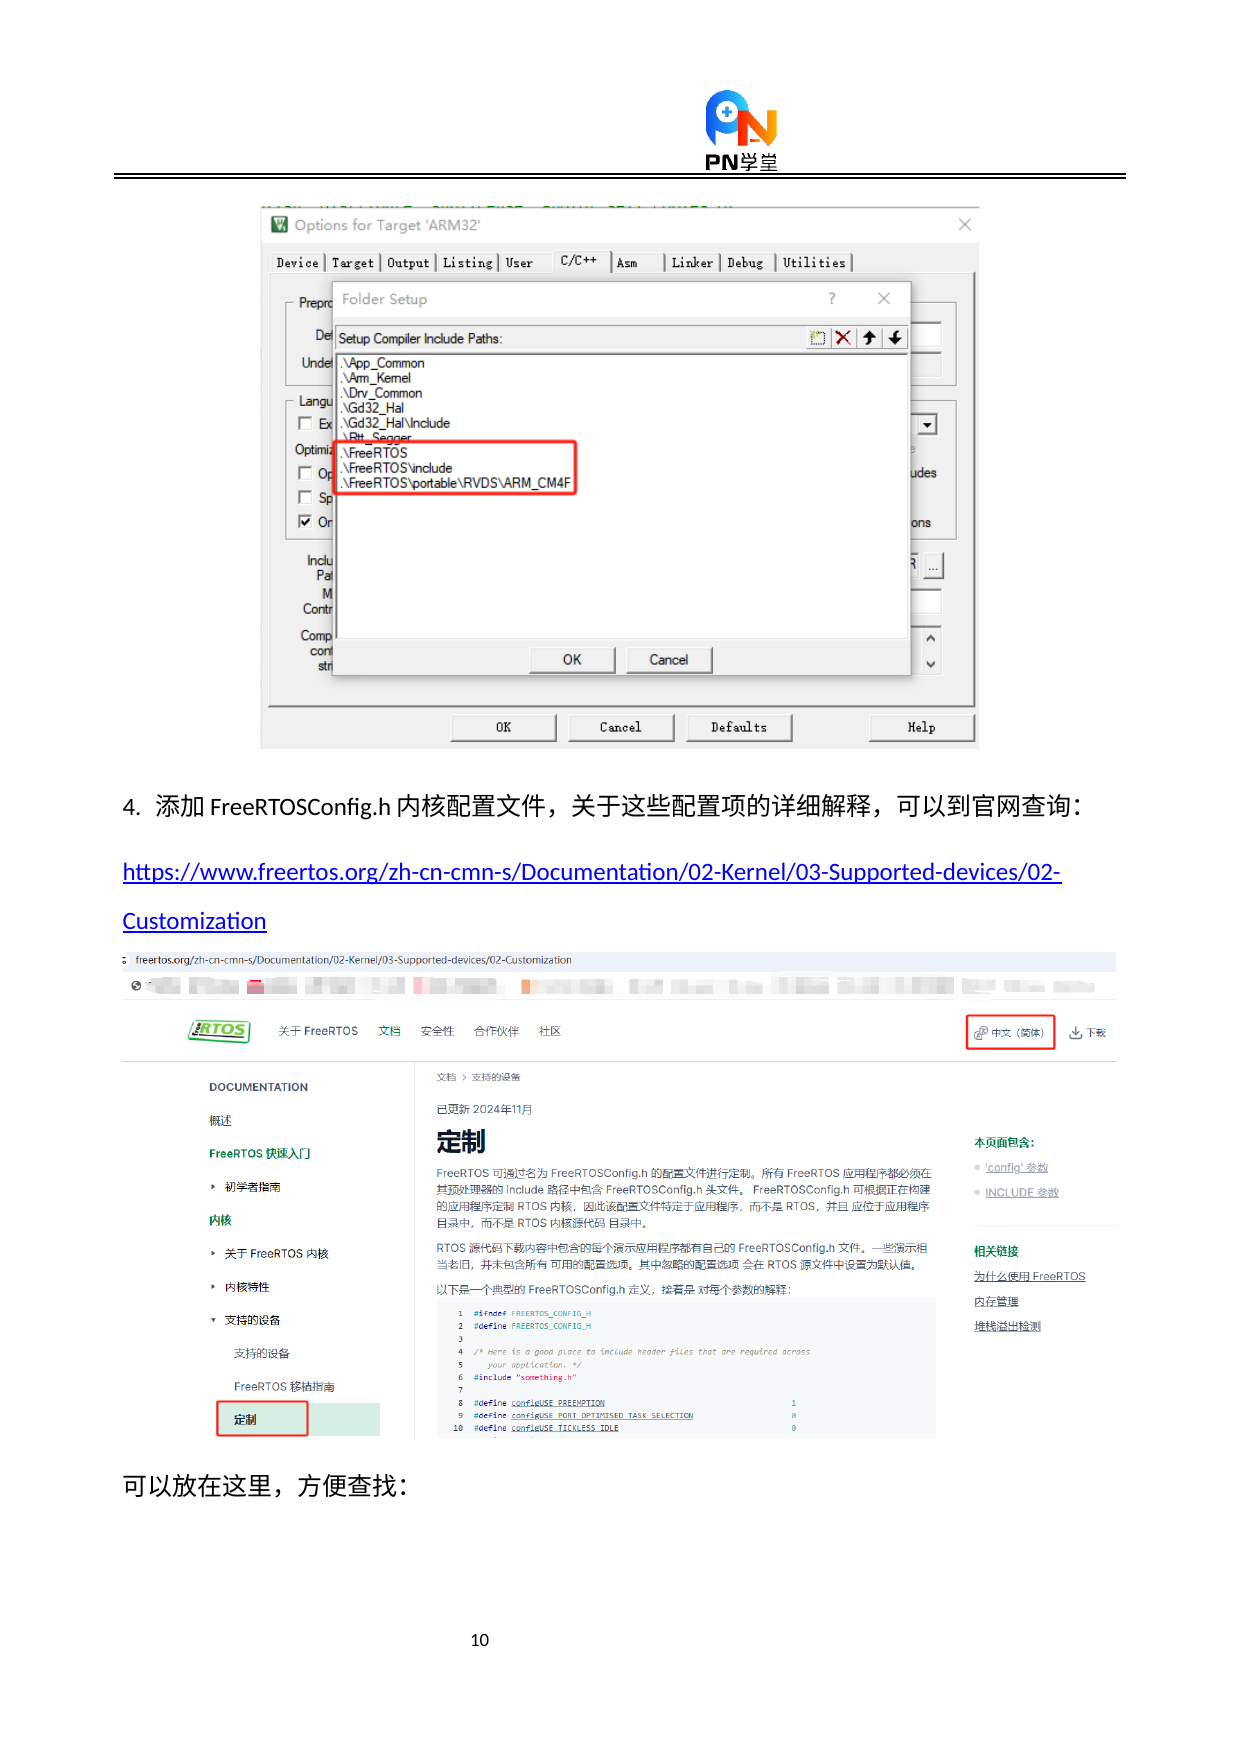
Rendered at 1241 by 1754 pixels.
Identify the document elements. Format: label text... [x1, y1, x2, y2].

list https://www.freertos.org/zh-cn-cmn-s/Documentation/02-Kernel/03-Supported-devices/02-Customization [122, 855, 1118, 936]
list 可以放在这里，方便查找： [122, 1452, 1118, 1517]
picture [260, 206, 980, 749]
picture [122, 952, 1117, 1438]
list 添加FreeRTOSConfig.h内核配置文件，关于这些配置项的详细解释，可以到官网查询： [122, 772, 1118, 837]
picture [705, 90, 777, 171]
